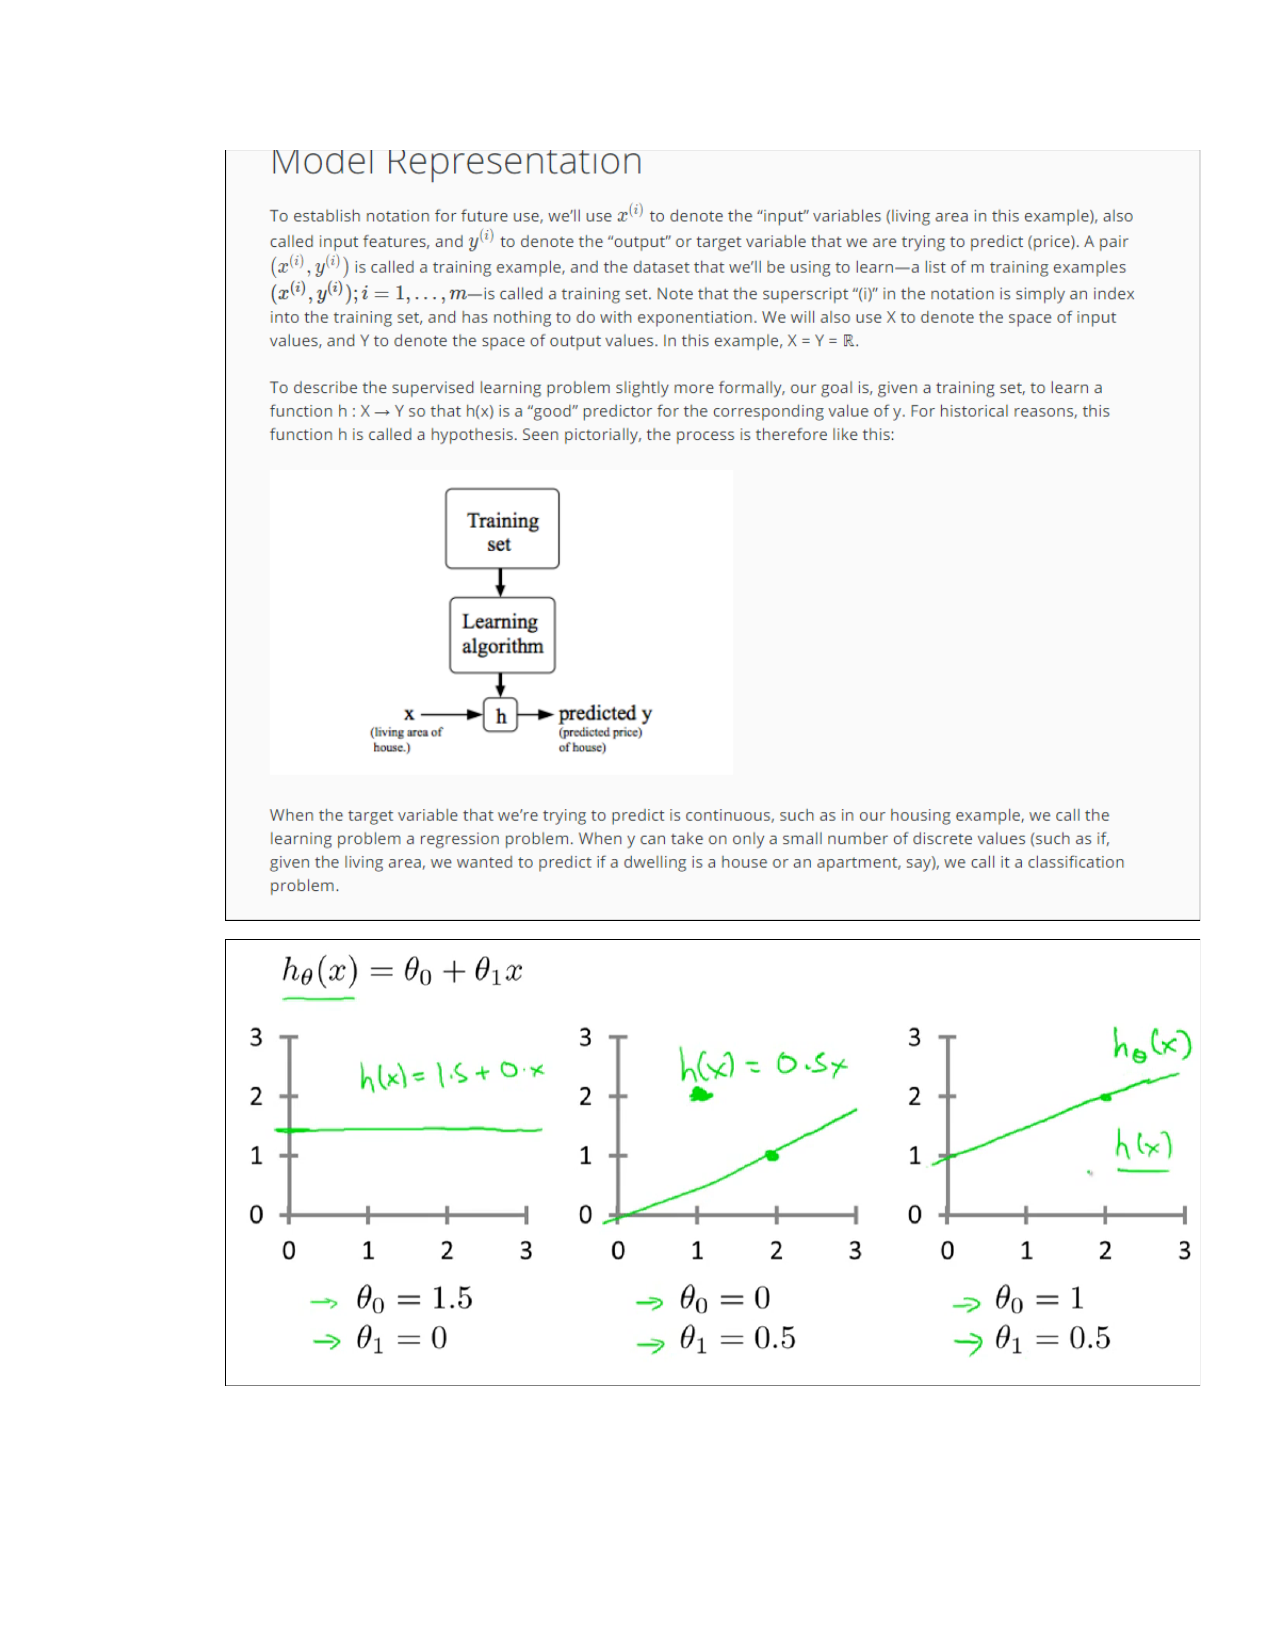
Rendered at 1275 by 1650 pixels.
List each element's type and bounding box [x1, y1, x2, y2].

picture [225, 939, 1200, 1386]
picture [225, 150, 1200, 921]
